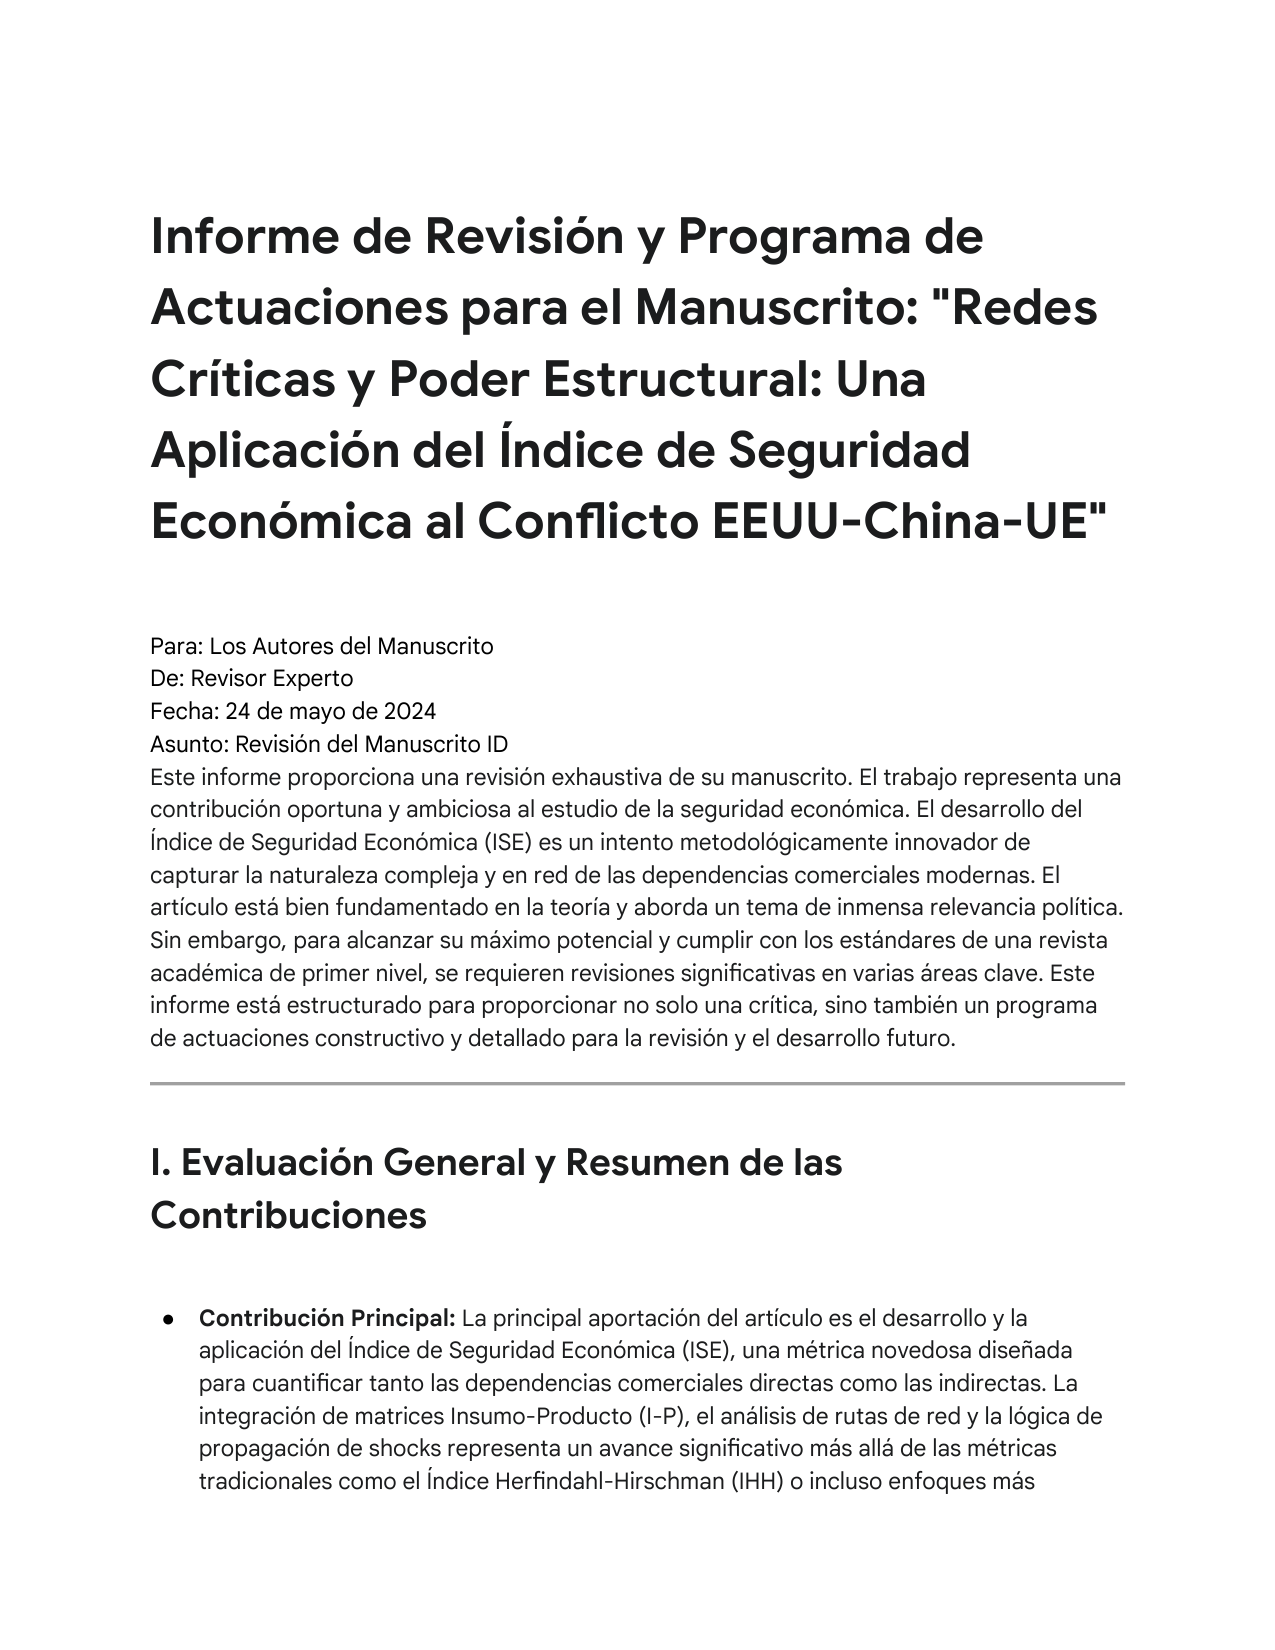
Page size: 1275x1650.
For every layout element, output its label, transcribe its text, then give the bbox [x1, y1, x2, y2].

text Para: Los Autores del Manuscrito [150, 632, 1125, 661]
subtitle Informe de Revisión y Programa de Actuaciones para el Manuscrito: "Redes Críticas y Poder Estructural: Una Aplicación del Índice de Seguridad Económica al Conflicto EEUU-China-UE" [150, 205, 1125, 553]
text Asunto: Revisión del Manuscrito ID [150, 730, 1125, 759]
subtitle I. Evaluación General y Resumen de las Contribuciones [150, 1139, 1125, 1239]
text Fecha: 24 de mayo de 2024 [150, 697, 1125, 726]
text De: Revisor Experto [150, 665, 1125, 693]
text Este informe proporciona una revisión exhaustiva de su manuscrito. El trabajo representa una contribución oportuna y ambiciosa al estudio de la seguridad económica. El desarrollo del Índice de Seguridad Económica (ISE) es un intento metodológicamente innovador de capturar la naturaleza compleja y en red de las dependencias comerciales modernas. El artículo está bien fundamentado en la teoría y aborda un tema de inmensa relevancia política. Sin embargo, para alcanzar su máximo potencial y cumplir con los estándares de una revista académica de primer nivel, se requieren revisiones significativas en varias áreas clave. Este informe está estructurado para proporcionar no solo una crítica, sino también un programa de actuaciones constructivo y detallado para la revisión y el desarrollo futuro. [150, 763, 1125, 1053]
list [161, 1304, 1125, 1496]
